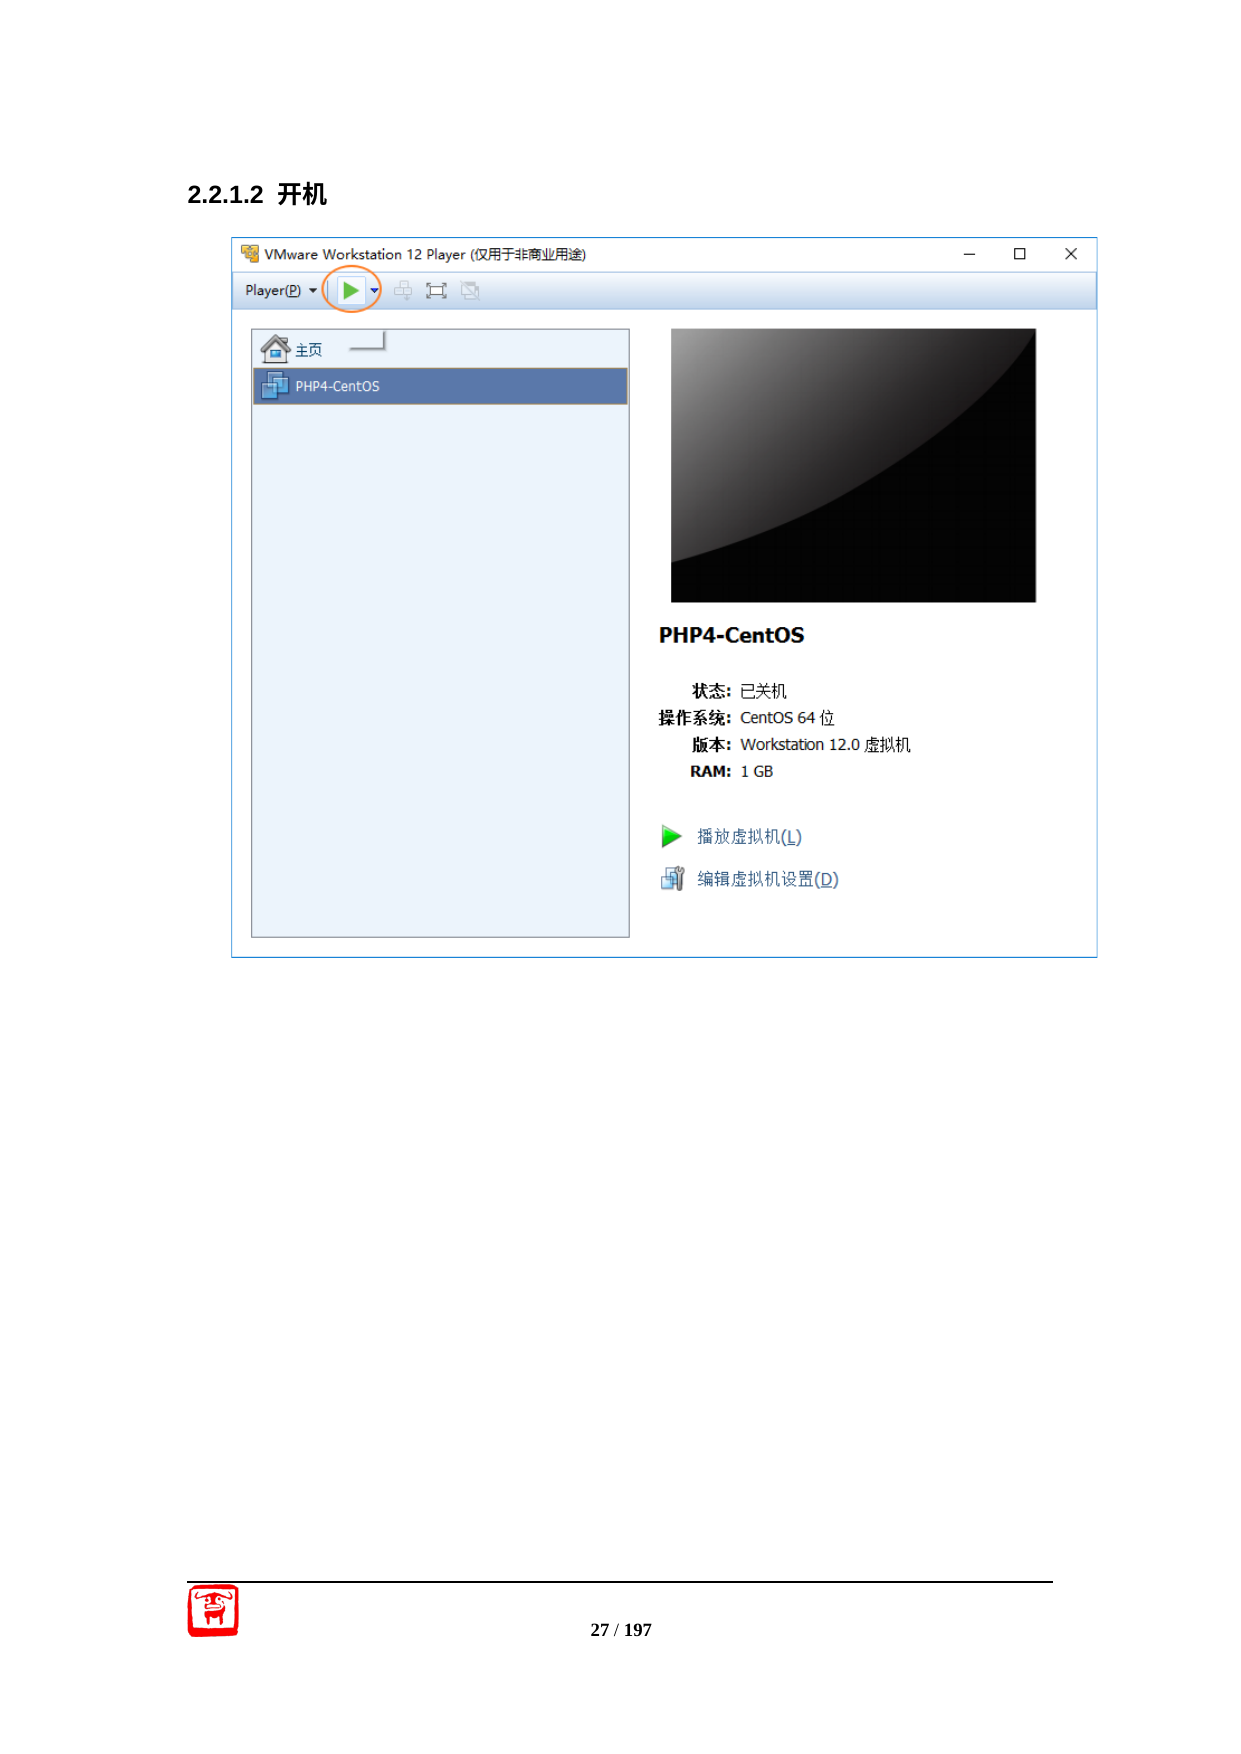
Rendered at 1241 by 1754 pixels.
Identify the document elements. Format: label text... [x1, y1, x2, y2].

picture [187, 1584, 239, 1637]
picture [231, 237, 1098, 958]
subtitle 开机 [187, 160, 1053, 225]
